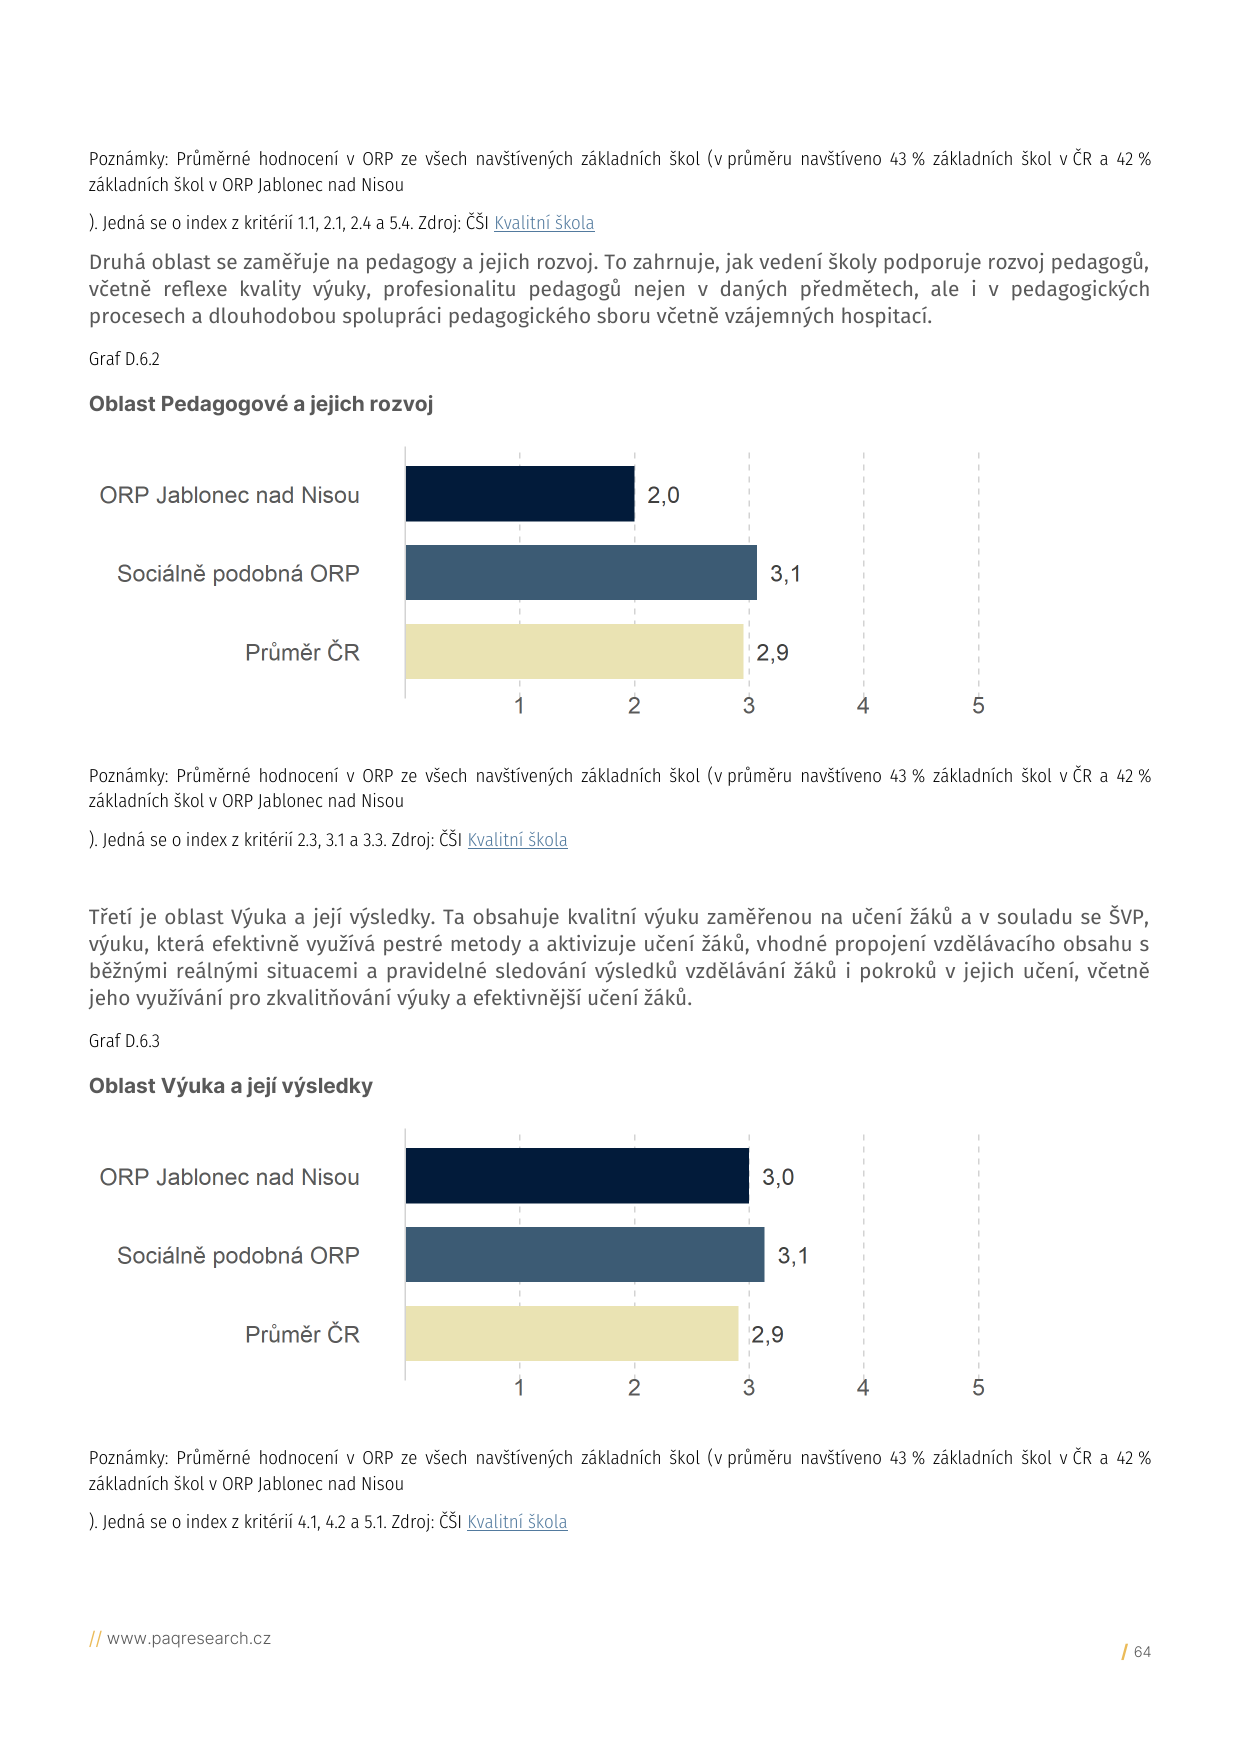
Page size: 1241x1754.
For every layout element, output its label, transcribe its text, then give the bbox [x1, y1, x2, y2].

text Oblast Pedagogové a jejich rozvoj [89, 386, 1152, 416]
text ). Jedná se o index z kritérií 2.3, 3.1 a 3.3. Zdroj: ČŠI Kvalitní škola [89, 829, 1152, 851]
text Třetí je oblast Výuka a její výsledky. Ta obsahuje kvalitní výuku zaměřenou na učení žáků a v souladu se ŠVP, výuku, která efektivně využívá pestré metody a aktivizuje učení žáků, vhodné propojení vzdělávacího obsahu s běžnými reálnými situacemi a pravidelné sledování výsledků vzdělávání žáků i pokroků v jejich učení, včetně jeho využívání pro zkvalitňování výuky a efektivnější učení žáků. [89, 905, 1152, 1011]
text Graf D.6.3 [89, 1030, 1152, 1052]
text ). Jedná se o index z kritérií 1.1, 2.1, 2.4 a 5.4. Zdroj: ČŠI Kvalitní škola [89, 212, 1152, 234]
text Graf D.6.2 [89, 348, 1152, 370]
text Poznámky: Průměrné hodnocení v ORP ze všech navštívených základních škol (v průměru navštíveno 43 % základních škol v ČR a 42 % základních škol v ORP Jablonec nad Nisou [89, 148, 1152, 196]
text ). Jedná se o index z kritérií 4.1, 4.2 a 5.1. Zdroj: ČŠI Kvalitní škola [89, 1511, 1152, 1533]
picture [88, 416, 1139, 748]
text Poznámky: Průměrné hodnocení v ORP ze všech navštívených základních škol (v průměru navštíveno 43 % základních škol v ČR a 42 % základních škol v ORP Jablonec nad Nisou [89, 764, 1152, 813]
text Poznámky: Průměrné hodnocení v ORP ze všech navštívených základních škol (v průměru navštíveno 43 % základních škol v ČR a 42 % základních škol v ORP Jablonec nad Nisou [89, 1447, 1152, 1495]
picture [88, 1098, 1139, 1430]
text Oblast Výuka a její výsledky [89, 1068, 1152, 1098]
text Druhá oblast se zaměřuje na pedagogy a jejich rozvoj. To zahrnuje, jak vedení školy podporuje rozvoj pedagogů, včetně reflexe kvality výuky, profesionalitu pedagogů nejen v daných předmětech, ale i v pedagogických procesech a dlouhodobou spolupráci pedagogického sboru včetně vzájemných hospitací. [89, 250, 1152, 329]
